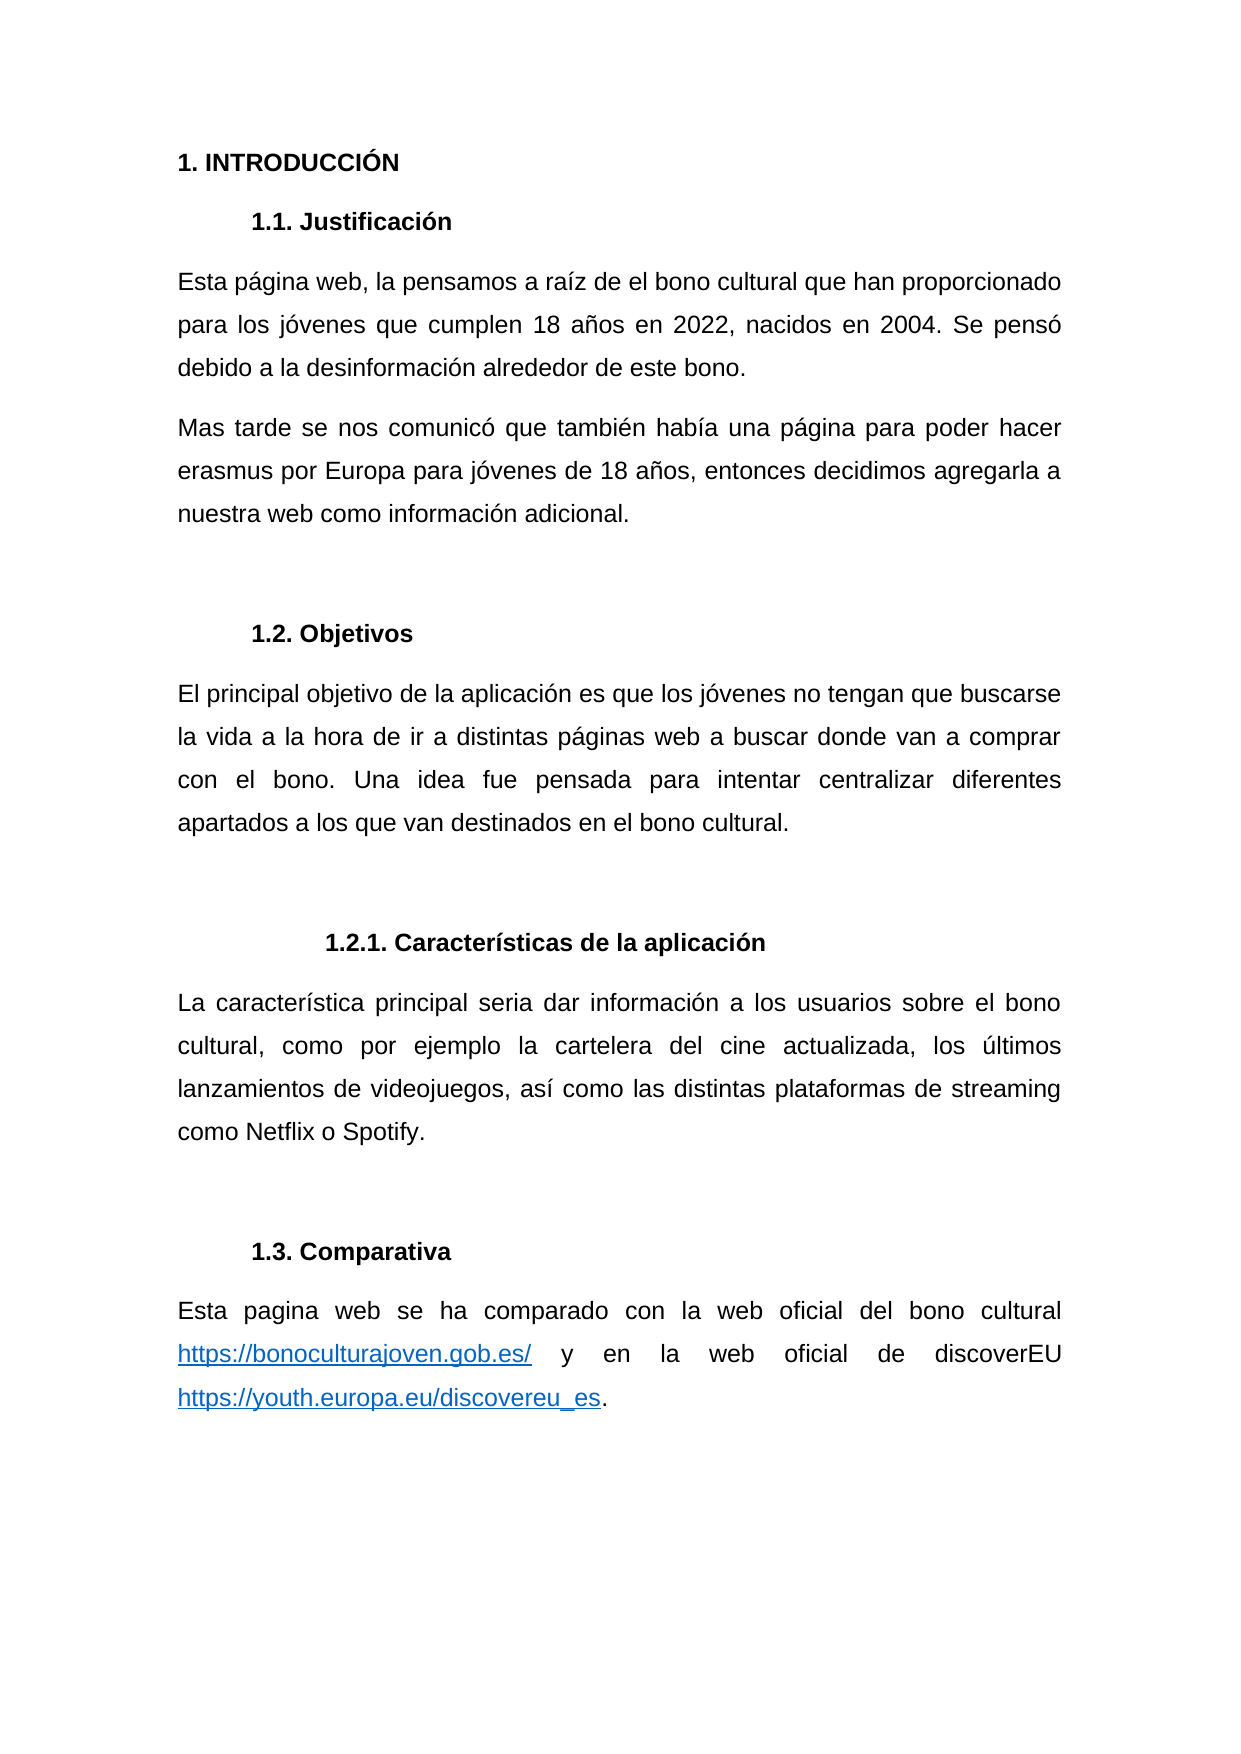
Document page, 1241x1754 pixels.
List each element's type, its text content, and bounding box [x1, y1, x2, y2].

text El principal objetivo de la aplicación es que los jóvenes no tengan que buscarse la vida a la hora de ir a distintas páginas web a buscar donde van a comprar con el bono. Una idea fue pensada para intentar centralizar diferentes apartados a los que van destinados en el bono cultural. [177, 679, 1063, 837]
text 1.1. Justificación [177, 207, 1063, 236]
text 1.3. Comparativa [177, 1237, 1063, 1265]
text 1.2.1. Características de la aplicación [251, 928, 1063, 957]
text La característica principal seria dar información a los usuarios sobre el bono cultural, como por ejemplo la cartelera del cine actualizada, los últimos lanzamientos de videojuegos, así como las distintas plataformas de streaming como Netflix o Spotify. [177, 988, 1063, 1146]
text Esta pagina web se ha comparado con la web oficial del bono cultural https://bonoculturajoven.gob.es/ y en la web oficial de discoverEU https://youth.europa.eu/discovereu_es. [177, 1296, 1063, 1411]
text 1. INTRODUCCIÓN [177, 148, 1063, 176]
text Esta página web, la pensamos a raíz de el bono cultural que han proporcionado para los jóvenes que cumplen 18 años en 2022, nacidos en 2004. Se pensó debido a la desinformación alrededor de este bono. [177, 267, 1063, 382]
text Mas tarde se nos comunicó que también había una página para poder hacer erasmus por Europa para jóvenes de 18 años, entonces decidimos agregarla a nuestra web como información adicional. [177, 413, 1063, 528]
text 1.2. Objetivos [177, 619, 1063, 648]
